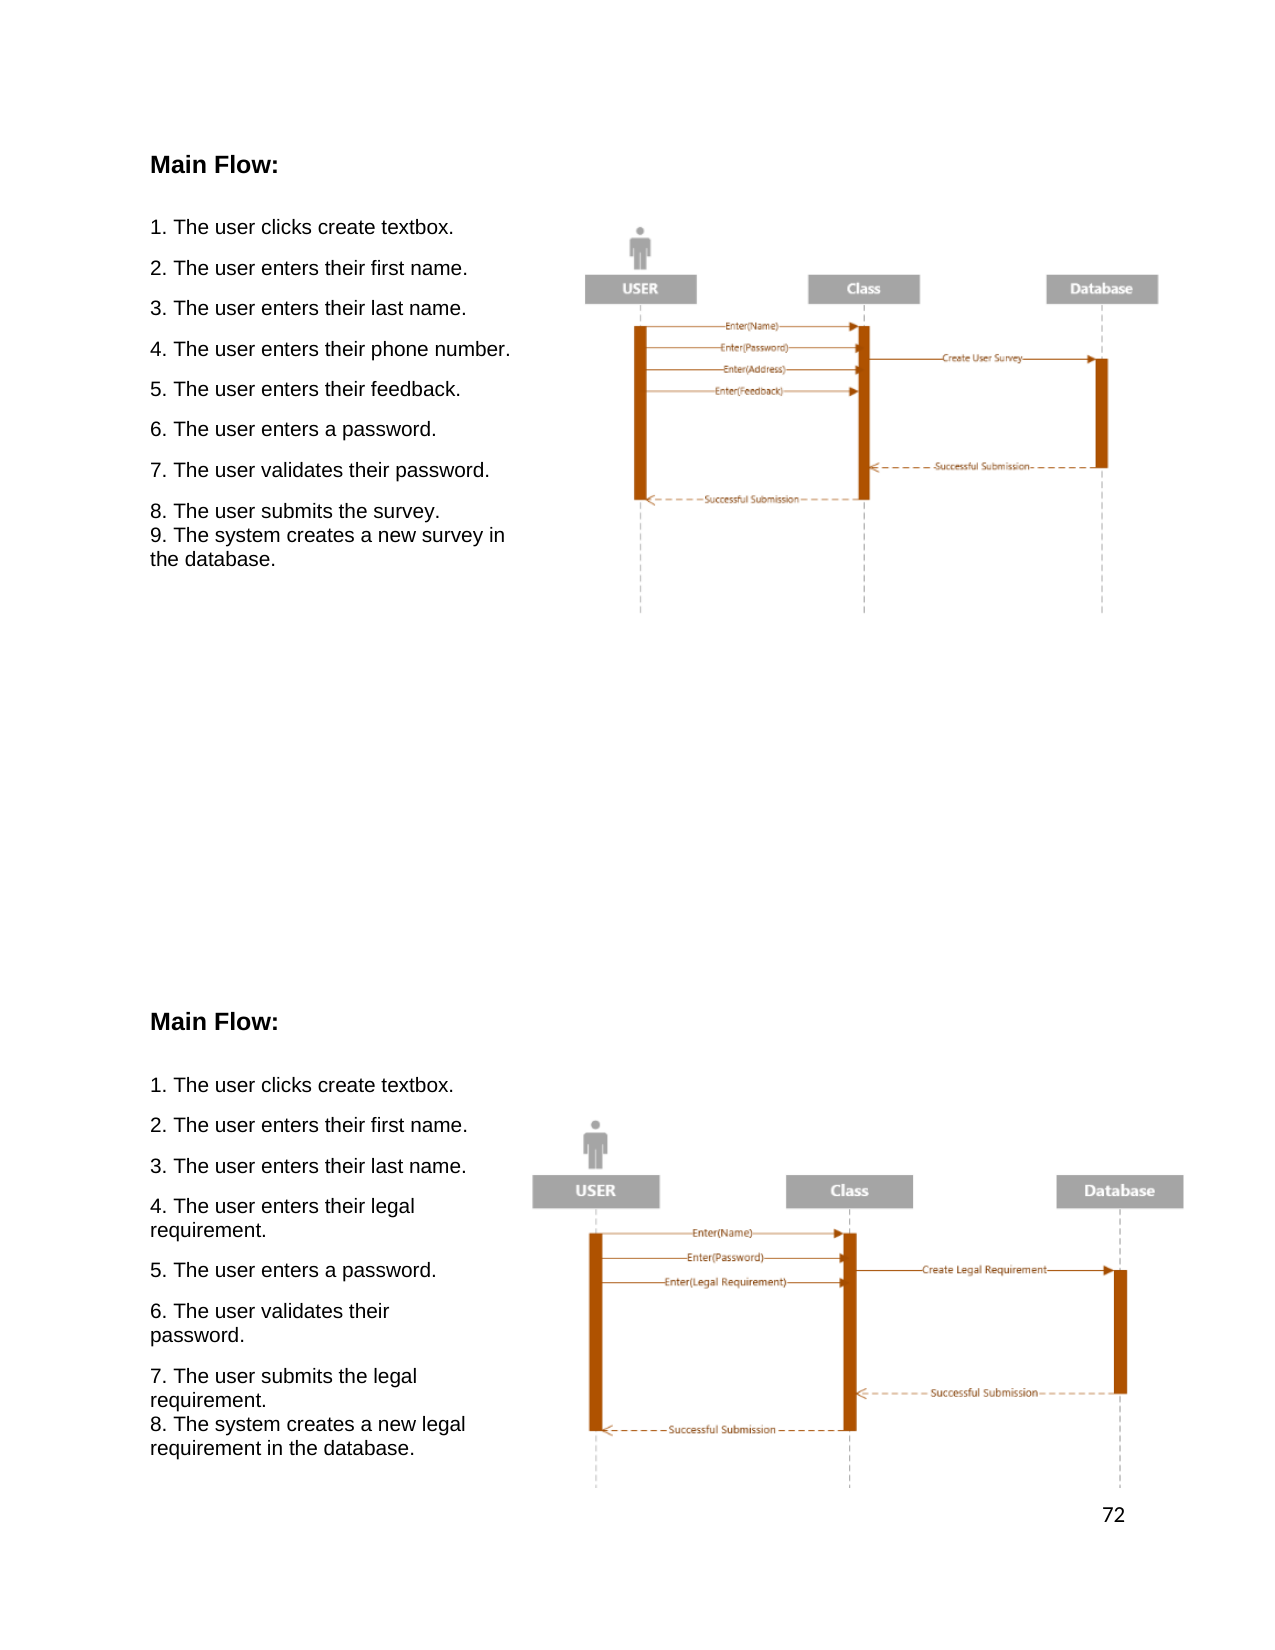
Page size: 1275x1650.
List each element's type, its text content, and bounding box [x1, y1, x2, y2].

text 2. The user enters their first name. [150, 1113, 503, 1137]
text 3. The user enters their last name. [150, 1153, 503, 1177]
text 5. The user enters their feedback. [150, 377, 541, 401]
picture [503, 1073, 1236, 1488]
text 1. The user clicks create textbox. [150, 1073, 503, 1097]
text 5. The user enters a password. [150, 1258, 503, 1282]
text 9. The system creates a new survey in the database. [150, 523, 541, 571]
text 2. The user enters their first name. [150, 256, 541, 279]
text 1. The user clicks create textbox. [150, 215, 541, 239]
text 7. The user submits the legal requirement. [150, 1363, 503, 1411]
text 6. The user enters a password. [150, 417, 541, 441]
text 6. The user validates their password. [150, 1299, 503, 1347]
text 8. The user submits the survey. [150, 499, 541, 523]
text 4. The user enters their phone number. [150, 336, 541, 360]
text 4. The user enters their legal requirement. [150, 1194, 503, 1242]
text 7. The user validates their password. [150, 458, 541, 482]
text 3. The user enters their last name. [150, 296, 541, 320]
text 8. The system creates a new legal requirement in the database. [150, 1411, 503, 1487]
text Main Flow: [150, 150, 1125, 179]
text Main Flow: [150, 1007, 1125, 1036]
picture [541, 203, 1220, 614]
